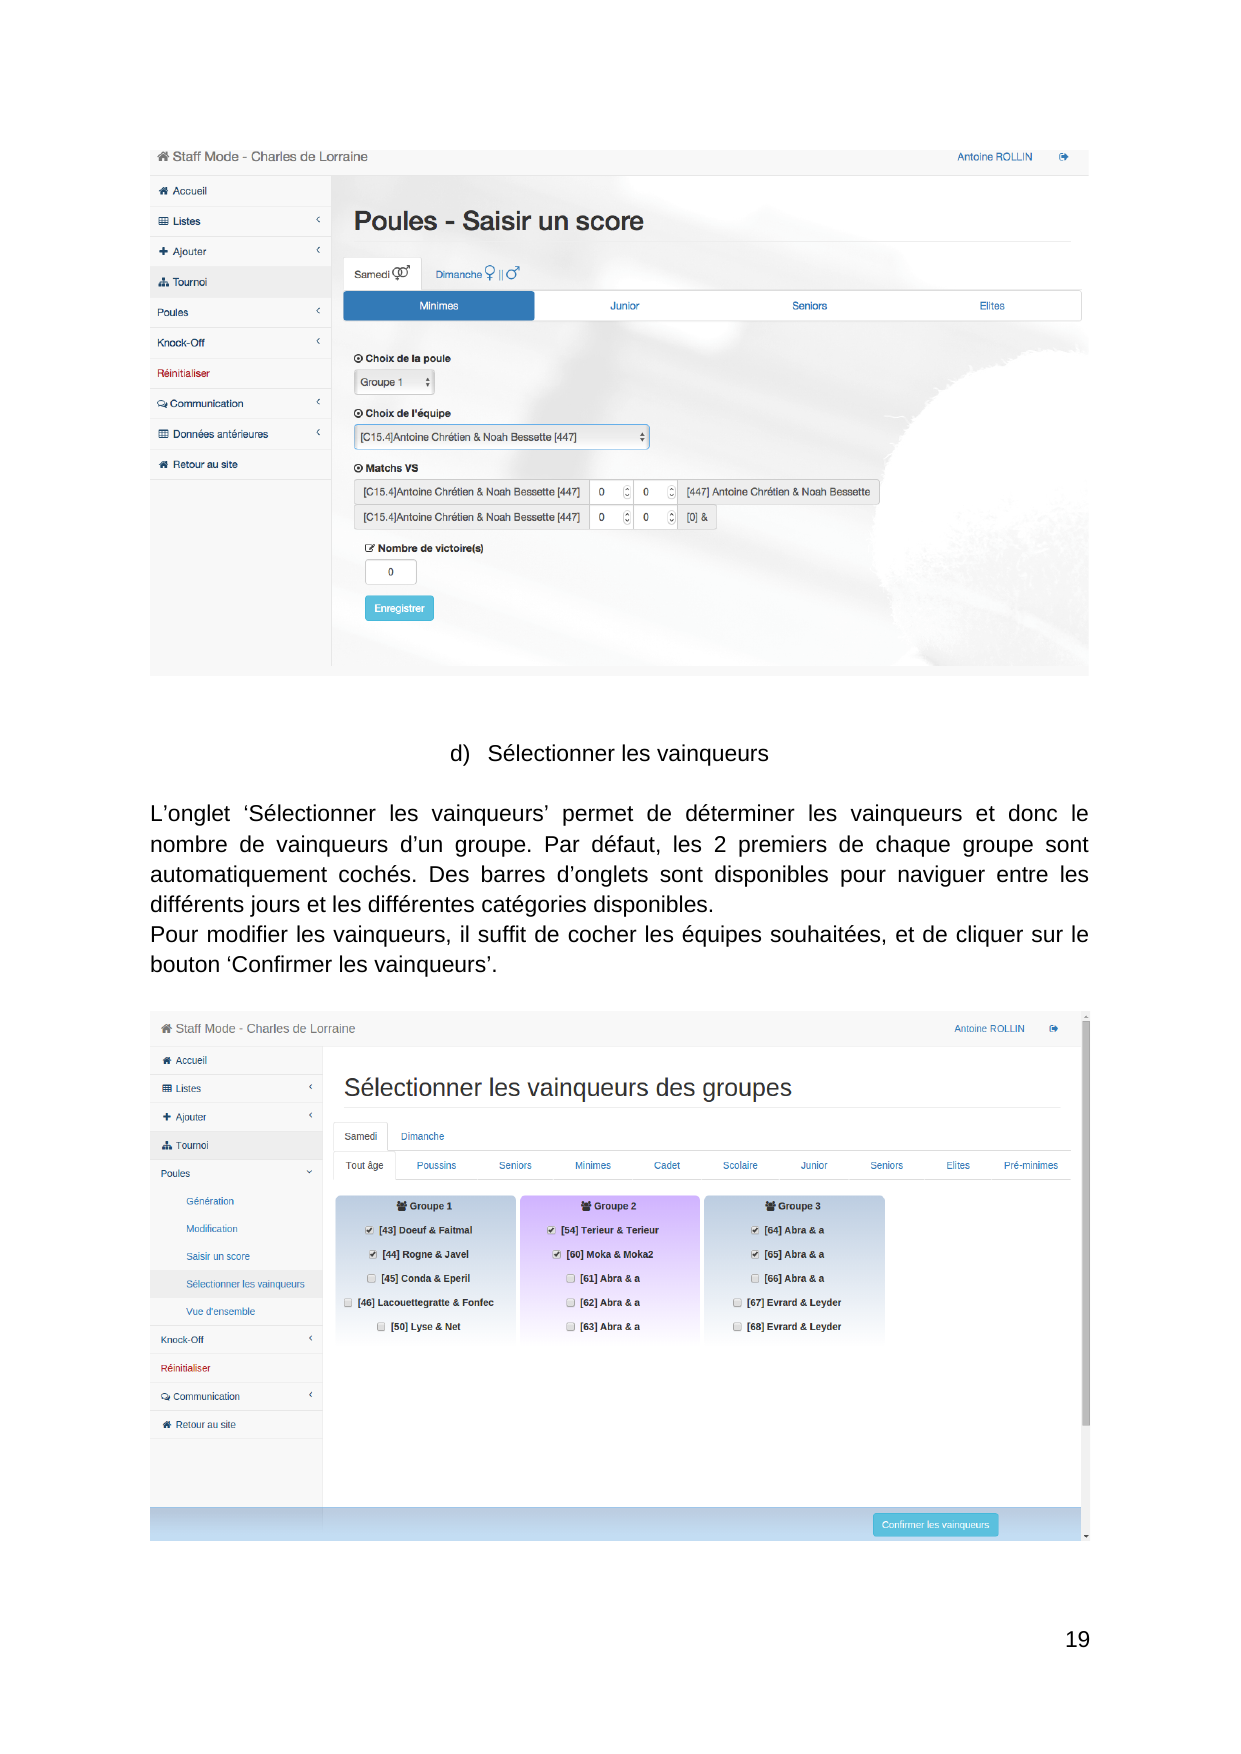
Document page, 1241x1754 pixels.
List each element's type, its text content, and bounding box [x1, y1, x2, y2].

text L’onglet ‘Sélectionner les vainqueurs’ permet de déterminer les vainqueurs et donc le nombre de vainqueurs d’un groupe. Par défaut, les 2 premiers de chaque groupe sont automatiquement cochés. Des barres d’onglets sont disponibles pour naviguer entre les différents jours et les différentes catégories disponibles. [150, 800, 1090, 917]
picture [150, 1011, 1091, 1541]
text Pour modifier les vainqueurs, il suffit de cocher les équipes souhaitées, et de cliquer sur le bouton ‘Confirmer les vainqueurs’. [150, 921, 1090, 978]
list Sélectionner les vainqueurs [450, 740, 1090, 766]
picture [150, 150, 1089, 676]
